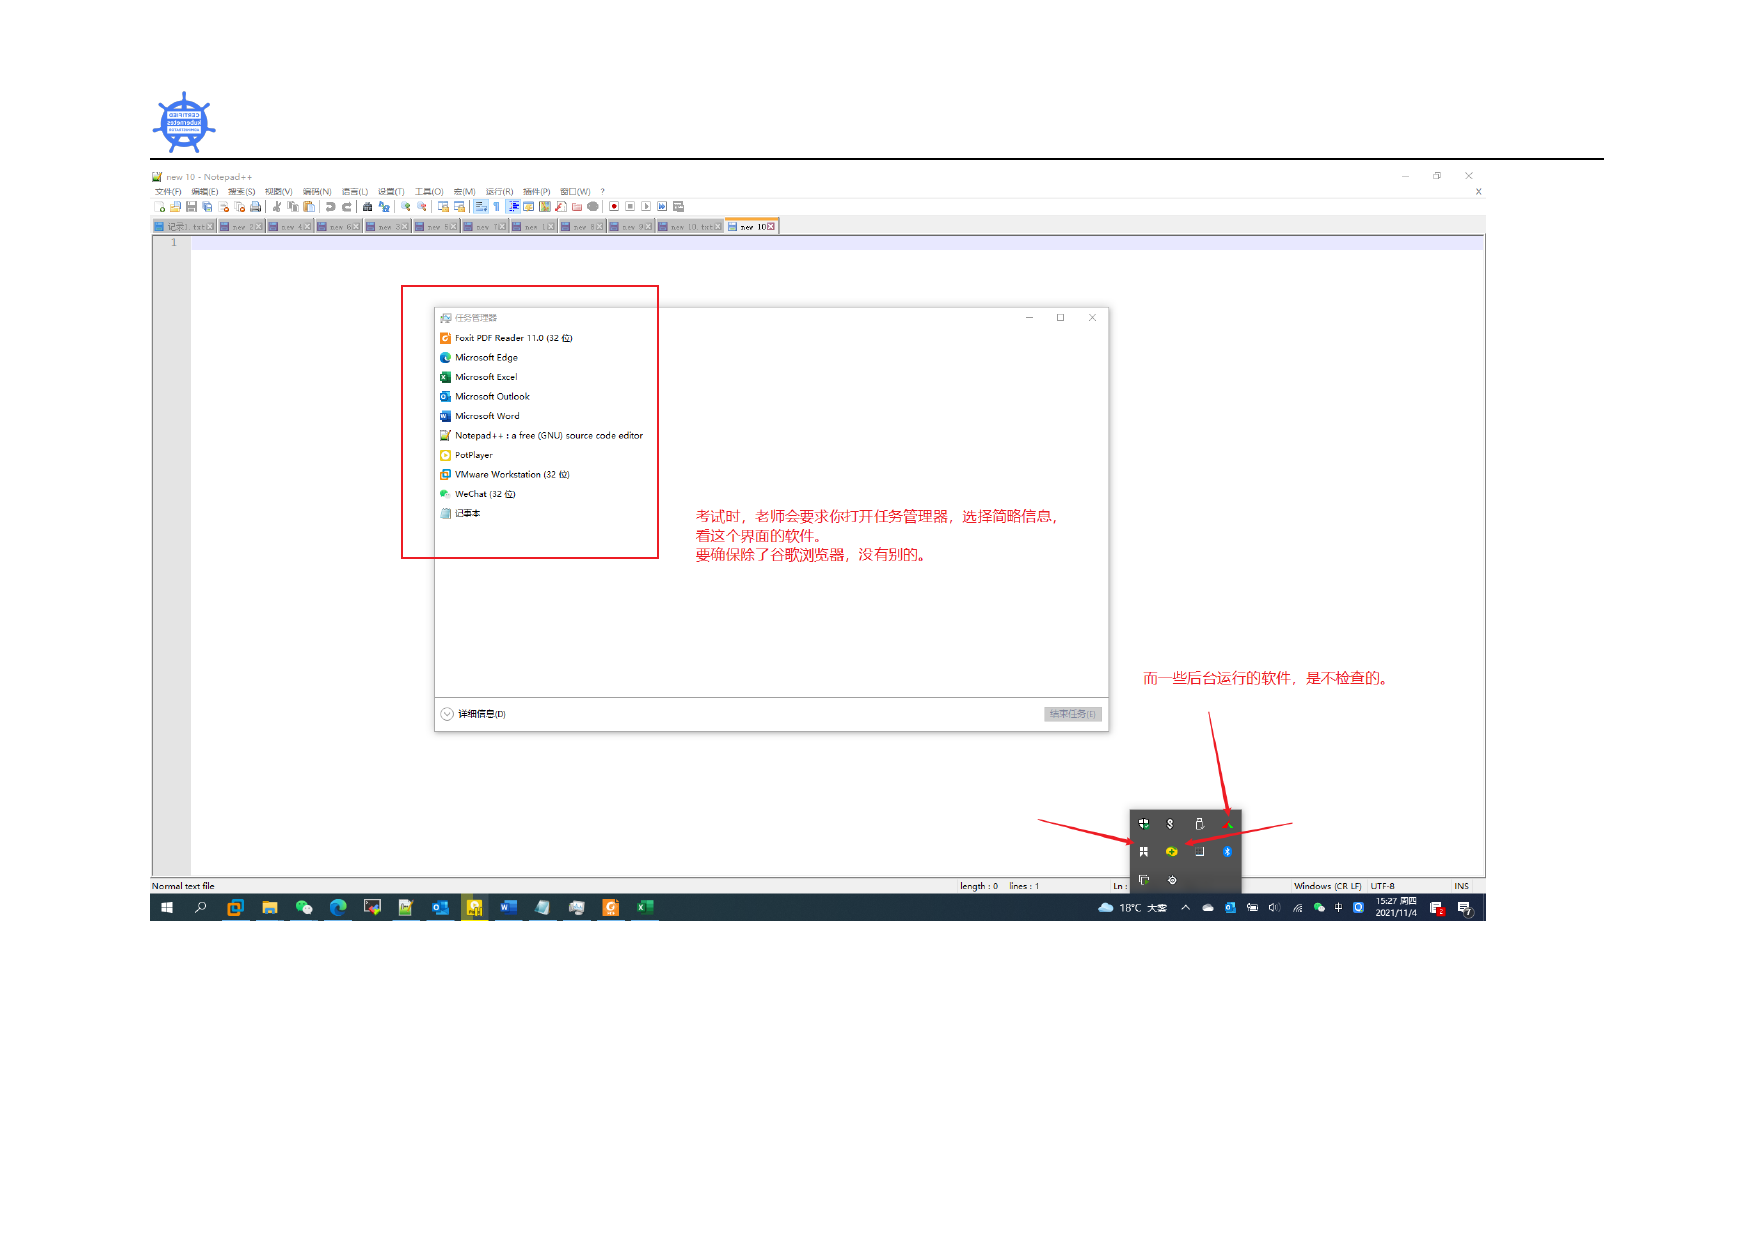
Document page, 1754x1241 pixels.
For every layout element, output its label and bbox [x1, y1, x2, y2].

picture [150, 172, 1486, 921]
picture [150, 88, 218, 156]
